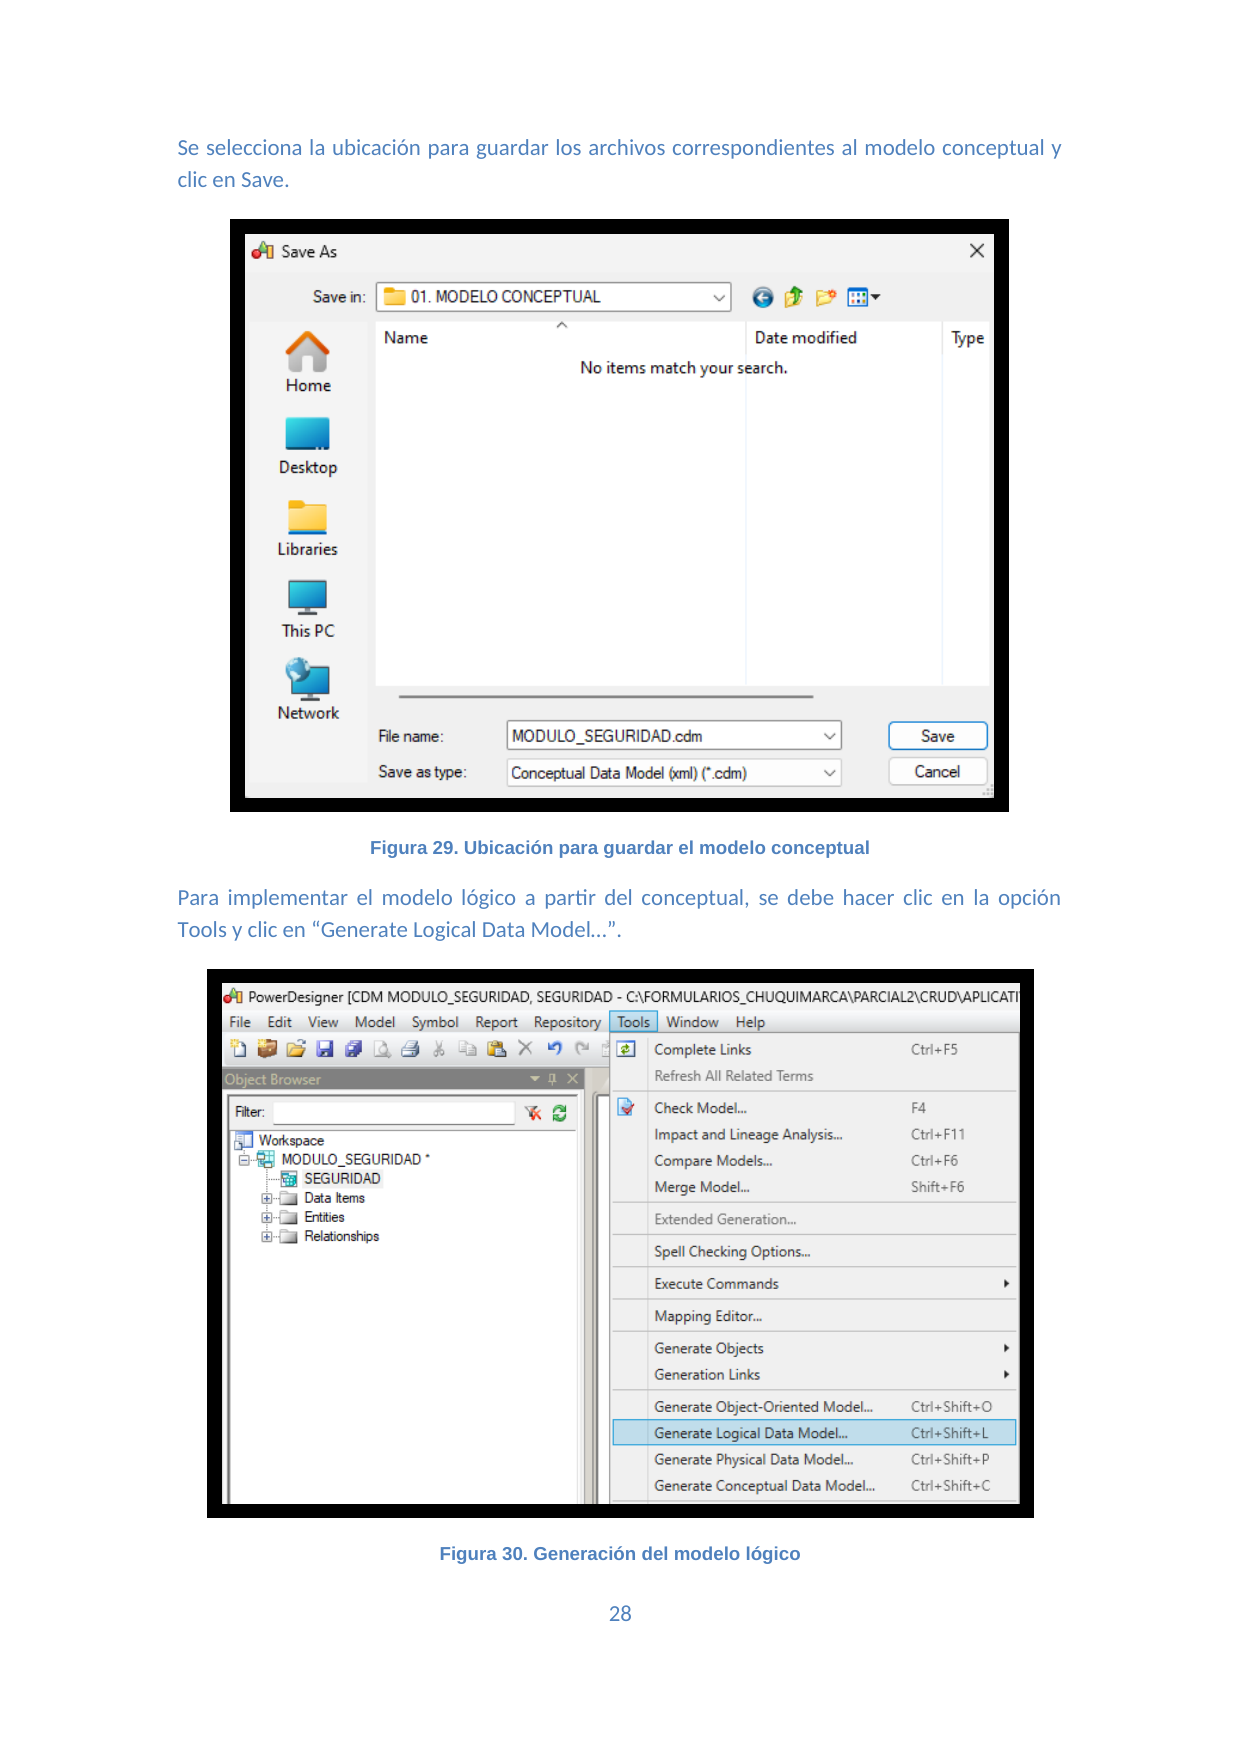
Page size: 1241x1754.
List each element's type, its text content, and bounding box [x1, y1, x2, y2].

picture [245, 234, 994, 798]
text Se selecciona la ubicación para guardar los archivos correspondientes al modelo conceptual y clic en Save. [177, 133, 1063, 193]
text Figura 30. Generación del modelo lógico [177, 1543, 1063, 1564]
text Figura 29. Ubicación para guardar el modelo conceptual [177, 837, 1063, 858]
picture [222, 983, 1020, 1504]
text Para implementar el modelo lógico a partir del conceptual, se debe hacer clic en la opción Tools y clic en “Generate Logical Data Model…”. [177, 883, 1063, 943]
